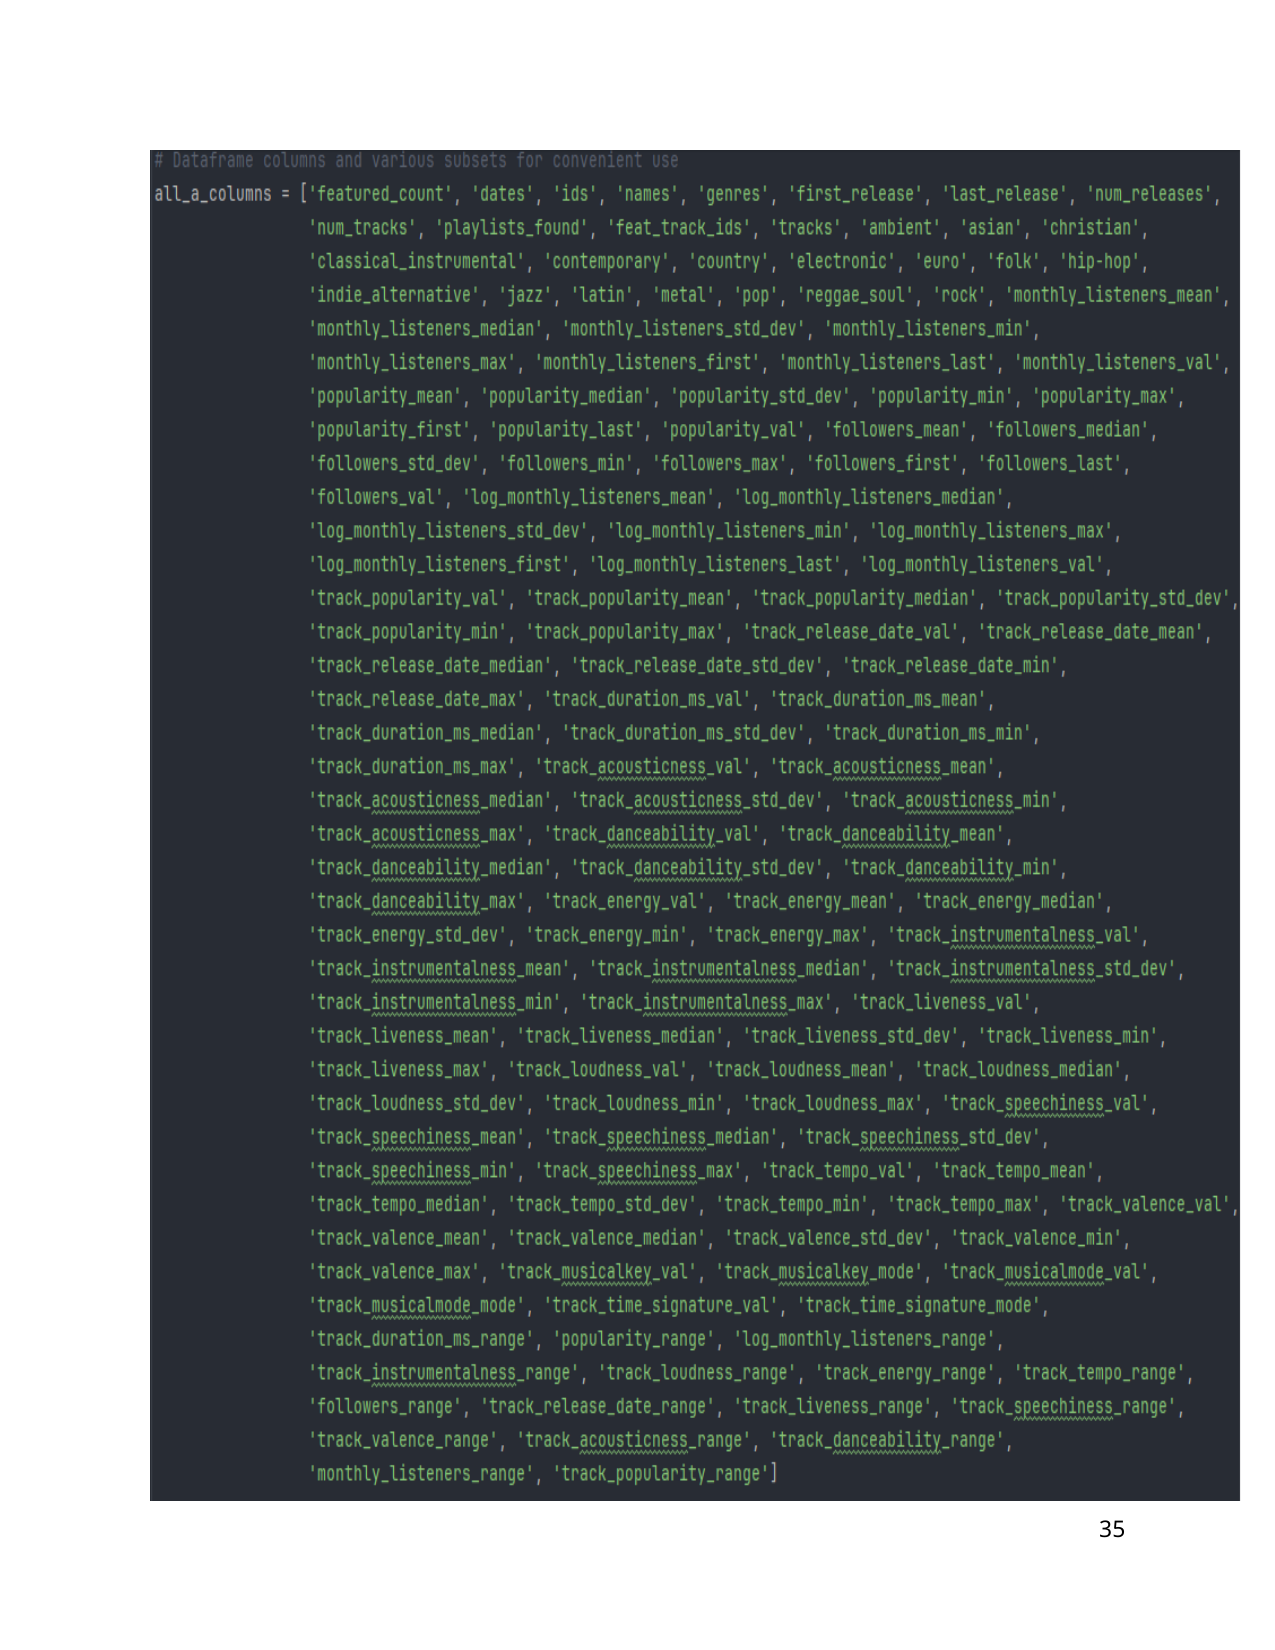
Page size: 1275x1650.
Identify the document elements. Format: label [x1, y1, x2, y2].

picture [150, 150, 1241, 1501]
